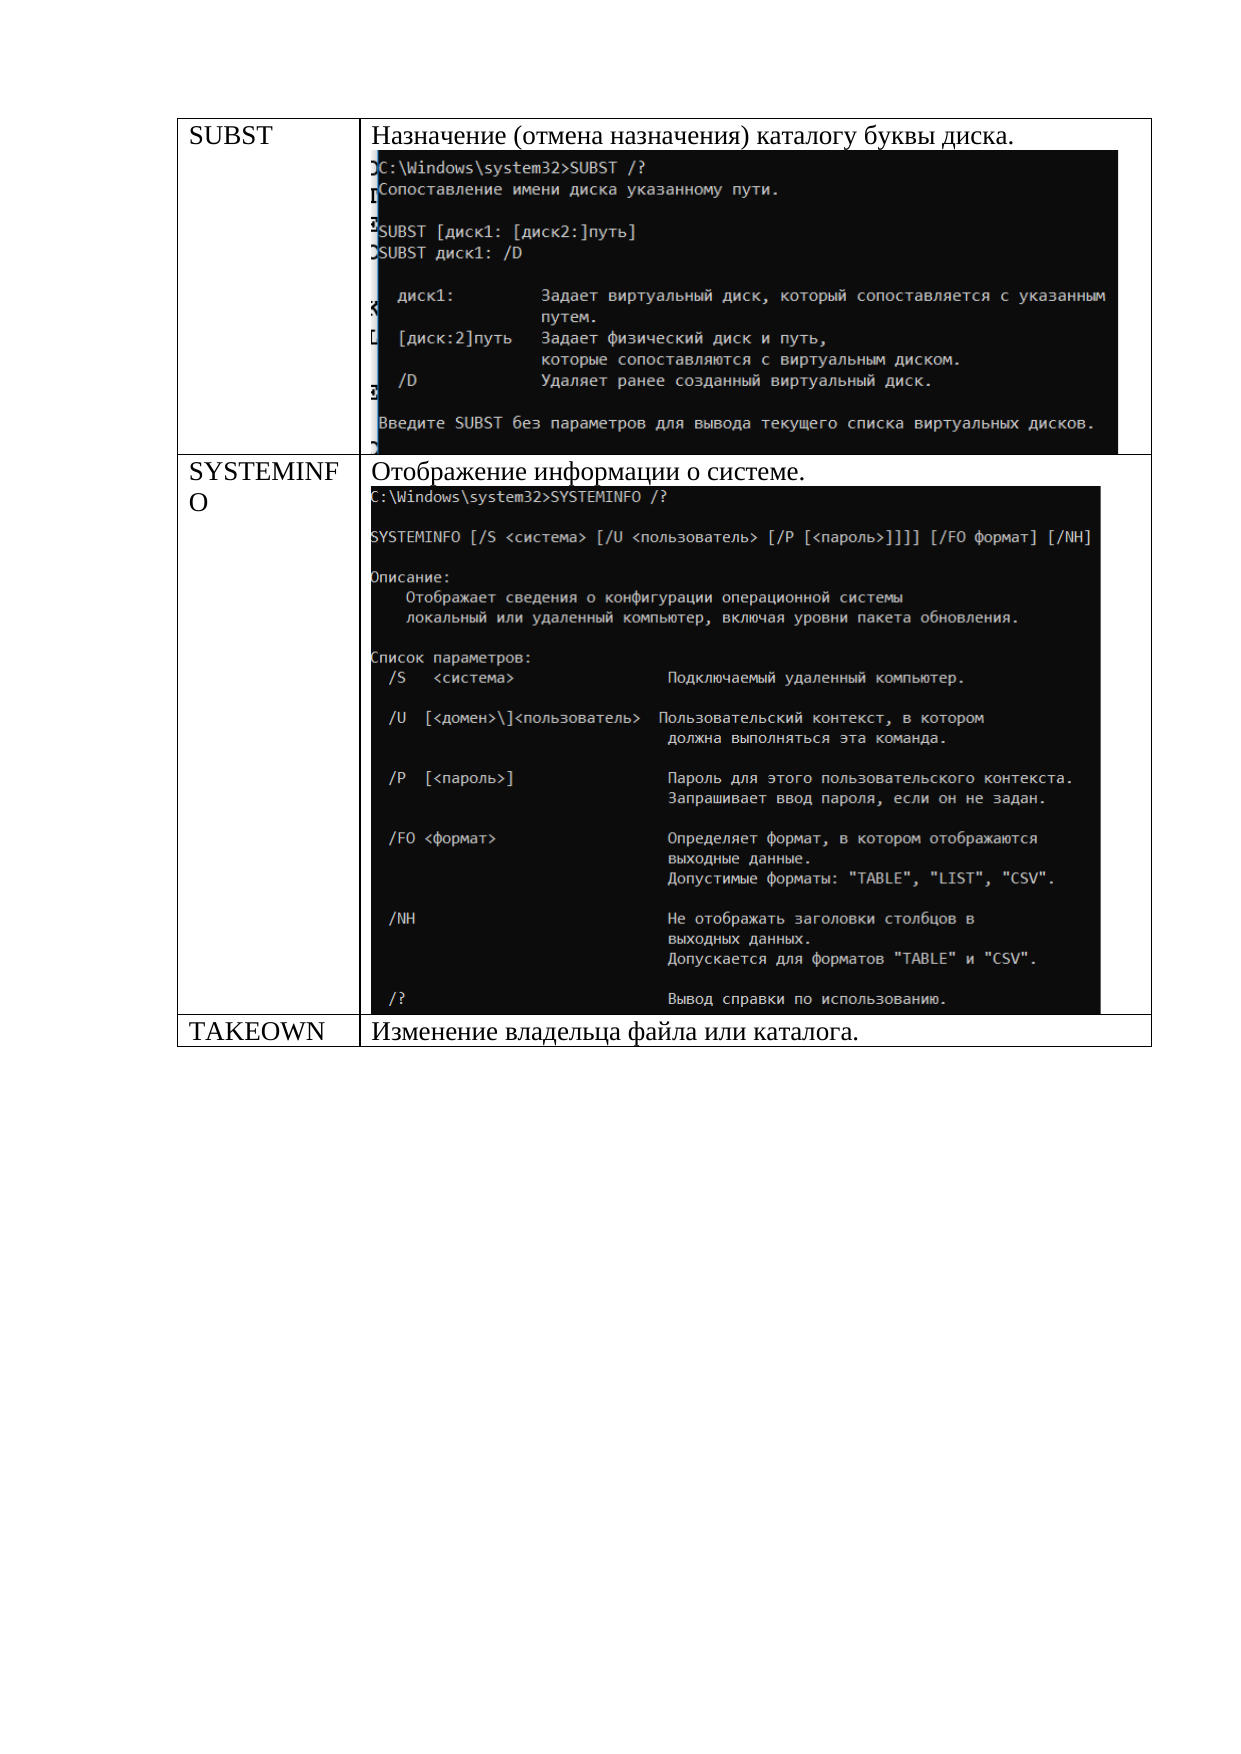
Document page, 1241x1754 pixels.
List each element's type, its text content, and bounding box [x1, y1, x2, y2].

table_cell TAKEOWN [178, 1015, 359, 1046]
picture [371, 486, 1101, 1014]
table_cell Отображение информации о системе. [361, 455, 1151, 1014]
table_cell Назначение (отмена назначения) каталогу буквы диска. [361, 119, 1151, 454]
table_cell Изменение владельца файла или каталога. [361, 1015, 1151, 1046]
picture [371, 150, 1119, 454]
table_cell SYSTEMINFO [178, 455, 359, 1014]
table_cell SUBST [178, 119, 359, 454]
